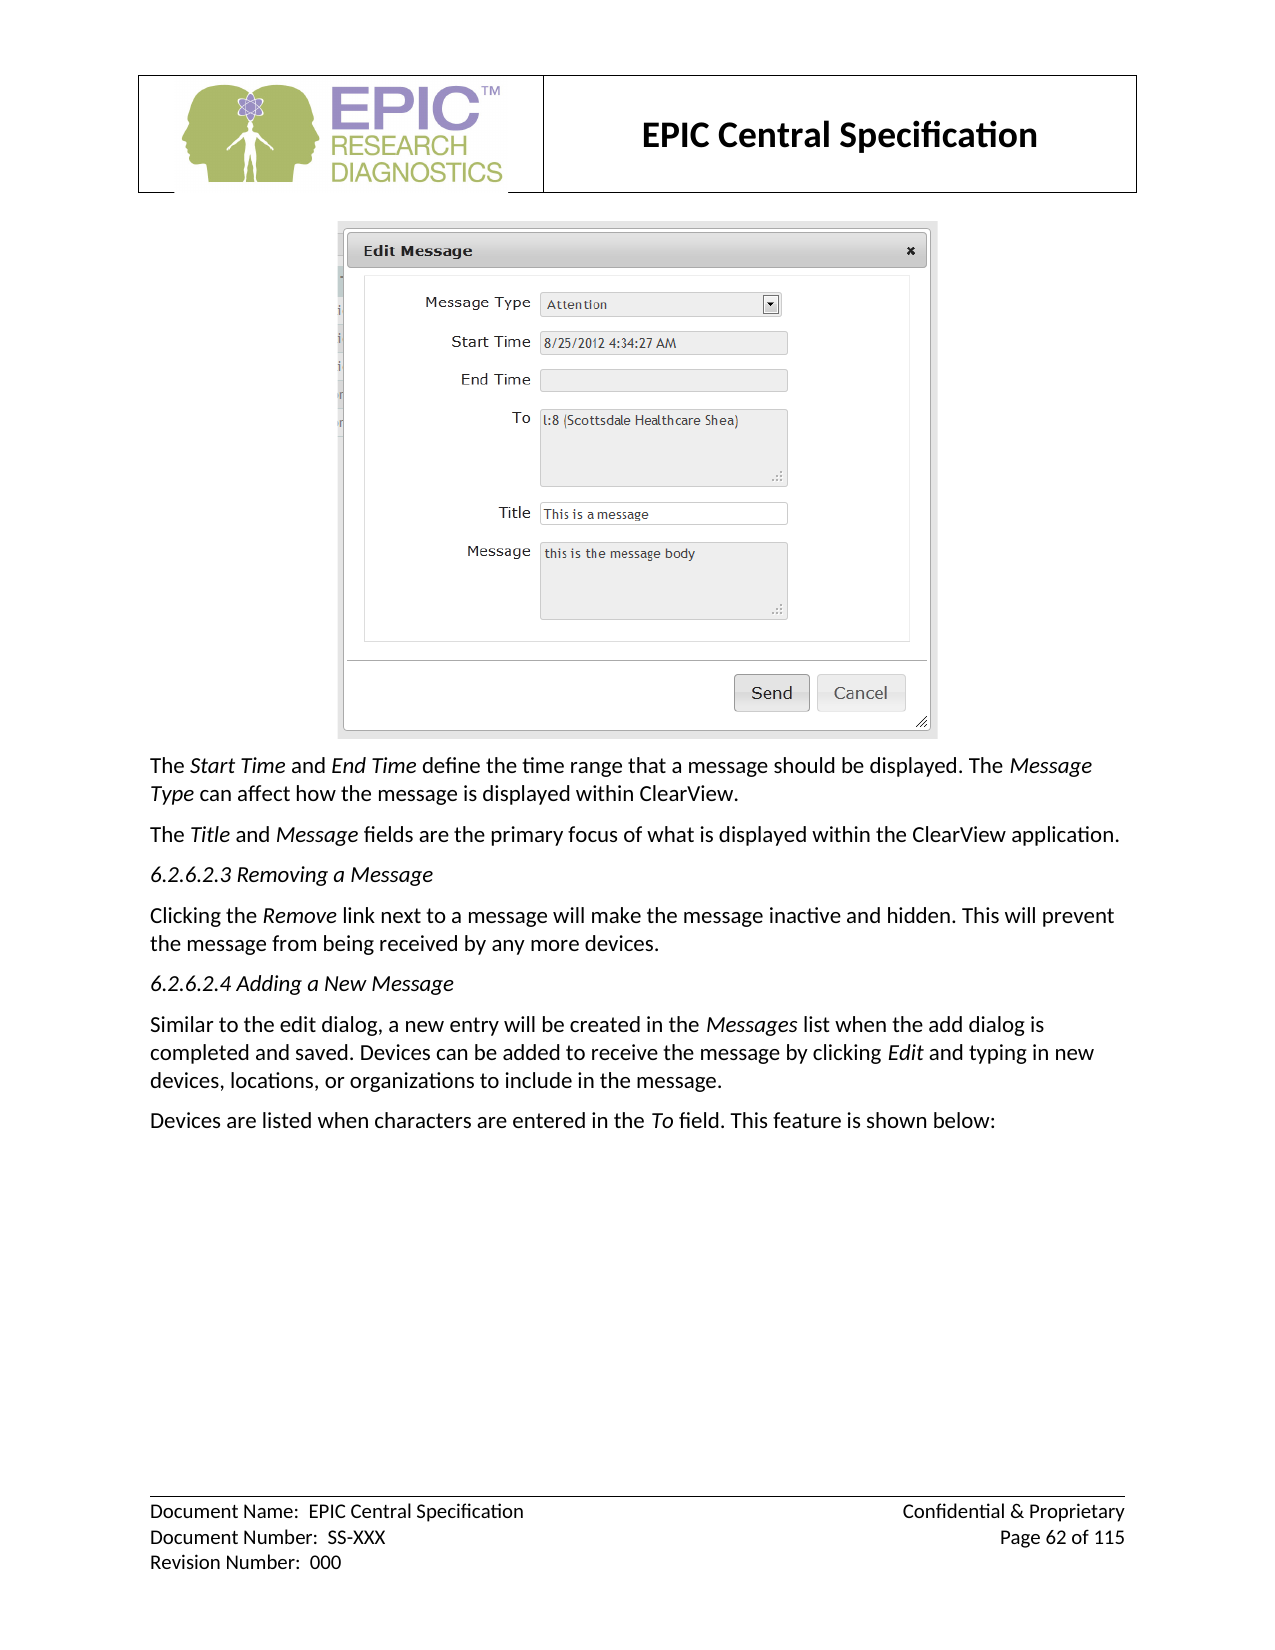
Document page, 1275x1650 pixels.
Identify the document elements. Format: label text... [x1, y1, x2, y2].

text The Title and Message fields are the primary focus of what is displayed within the ClearView application. [150, 820, 1125, 848]
picture [174, 76, 509, 193]
text Similar to the edit dialog, a new entry will be created in the Messages list when the add dialog is completed and saved. Devices can be added to receive the message by clicking Edit and typing in new devices, locations, or organizations to include in the message. [150, 1010, 1125, 1094]
subtitle Adding a New Message [150, 969, 1125, 997]
picture [337, 221, 938, 739]
text Devices are listed when characters are entered in the To field. This feature is shown below: [150, 1106, 1125, 1134]
text Clicking the Remove link next to a message will make the message inactive and hidden. This will prevent the message from being received by any more devices. [150, 901, 1125, 957]
subtitle Removing a Message [150, 860, 1125, 888]
text The Start Time and End Time define the time range that a message should be displayed. The Message Type can affect how the message is displayed within ClearView. [150, 751, 1125, 807]
